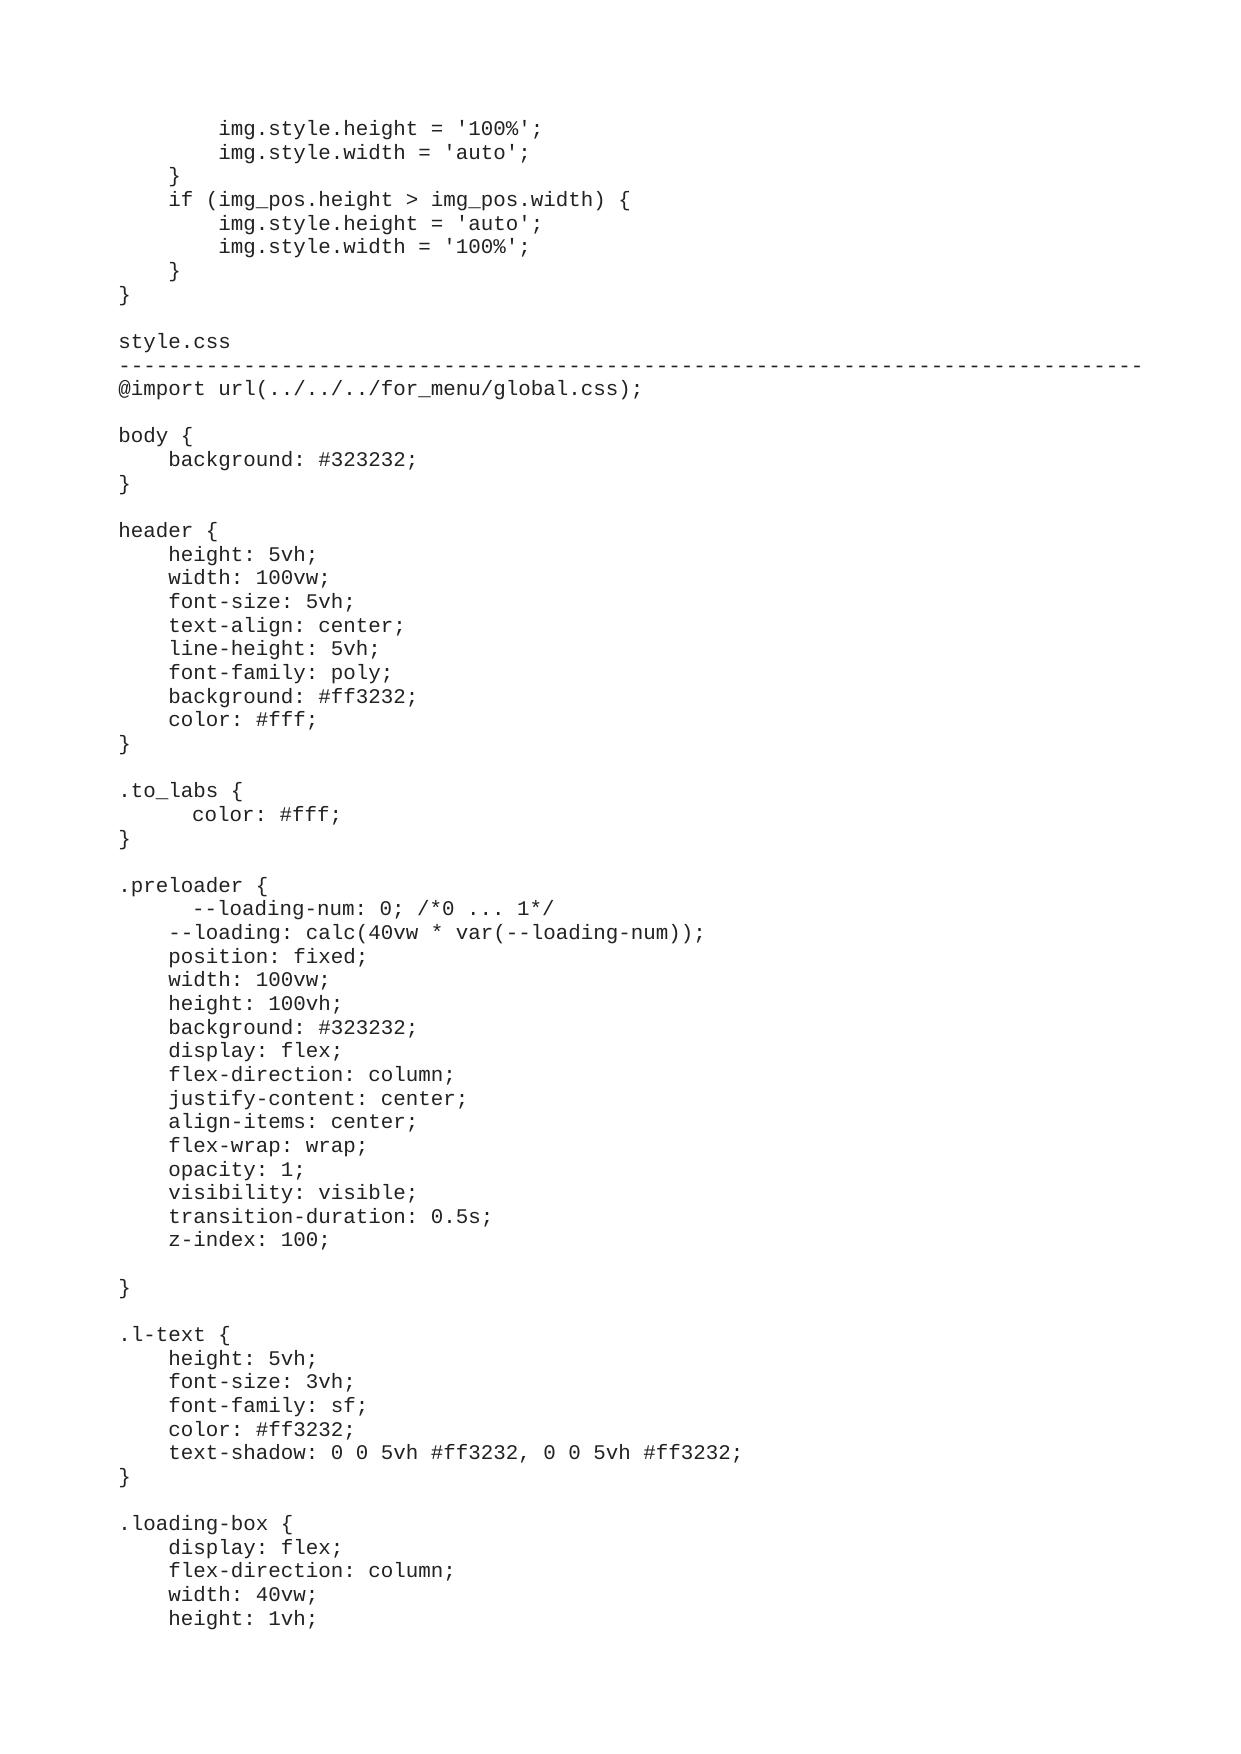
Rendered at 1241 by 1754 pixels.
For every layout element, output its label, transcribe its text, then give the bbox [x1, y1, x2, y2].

text } [118, 1466, 1152, 1489]
text .loading-box { [118, 1513, 1152, 1537]
text background: #323232; [118, 1017, 1152, 1040]
text height: 1vh; [118, 1608, 1152, 1631]
text visibility: visible; [118, 1182, 1152, 1206]
text flex-direction: column; [118, 1561, 1152, 1584]
text flex-wrap: wrap; [118, 1135, 1152, 1158]
text ---------------------------------------------------------------------------------- [118, 354, 1152, 378]
text flex-direction: column; [118, 1064, 1152, 1088]
text body { [118, 426, 1152, 449]
text align-items: center; [118, 1111, 1152, 1135]
text .l-text { [118, 1324, 1152, 1348]
text color: #fff; [118, 804, 1152, 827]
text z-index: 100; [118, 1229, 1152, 1253]
text text-align: center; [118, 615, 1152, 638]
text background: #323232; [118, 449, 1152, 473]
text line-height: 5vh; [118, 638, 1152, 662]
text } [118, 1277, 1152, 1300]
text width: 100vw; [118, 567, 1152, 591]
text } [118, 473, 1152, 496]
text display: flex; [118, 1537, 1152, 1561]
text background: #ff3232; [118, 686, 1152, 709]
text } [118, 165, 1152, 189]
text color: #fff; [118, 709, 1152, 733]
text justify-content: center; [118, 1088, 1152, 1111]
text --loading: calc(40vw * var(--loading-num)); [118, 922, 1152, 946]
text img.style.height = 'auto'; [118, 213, 1152, 236]
text @import url(../../../for_menu/global.css); [118, 378, 1152, 402]
text } [118, 733, 1152, 757]
text height: 5vh; [118, 544, 1152, 567]
text text-shadow: 0 0 5vh #ff3232, 0 0 5vh #ff3232; [118, 1442, 1152, 1466]
text } [118, 260, 1152, 284]
text width: 40vw; [118, 1584, 1152, 1608]
text header { [118, 520, 1152, 544]
text if (img_pos.height > img_pos.width) { [118, 189, 1152, 213]
text color: #ff3232; [118, 1419, 1152, 1442]
text width: 100vw; [118, 969, 1152, 993]
text font-size: 5vh; [118, 591, 1152, 615]
text img.style.height = '100%'; [118, 118, 1152, 142]
text position: fixed; [118, 946, 1152, 969]
text font-family: sf; [118, 1395, 1152, 1419]
text img.style.width = 'auto'; [118, 142, 1152, 165]
text img.style.width = '100%'; [118, 236, 1152, 260]
text font-family: poly; [118, 662, 1152, 686]
text } [118, 284, 1152, 307]
text transition-duration: 0.5s; [118, 1206, 1152, 1229]
text .to_labs { [118, 780, 1152, 804]
text .preloader { [118, 875, 1152, 898]
text --loading-num: 0; /*0 ... 1*/ [118, 898, 1152, 922]
text opacity: 1; [118, 1158, 1152, 1182]
text style.css [118, 331, 1152, 354]
text height: 100vh; [118, 993, 1152, 1017]
text display: flex; [118, 1040, 1152, 1064]
text } [118, 827, 1152, 851]
text height: 5vh; [118, 1348, 1152, 1371]
text font-size: 3vh; [118, 1371, 1152, 1395]
